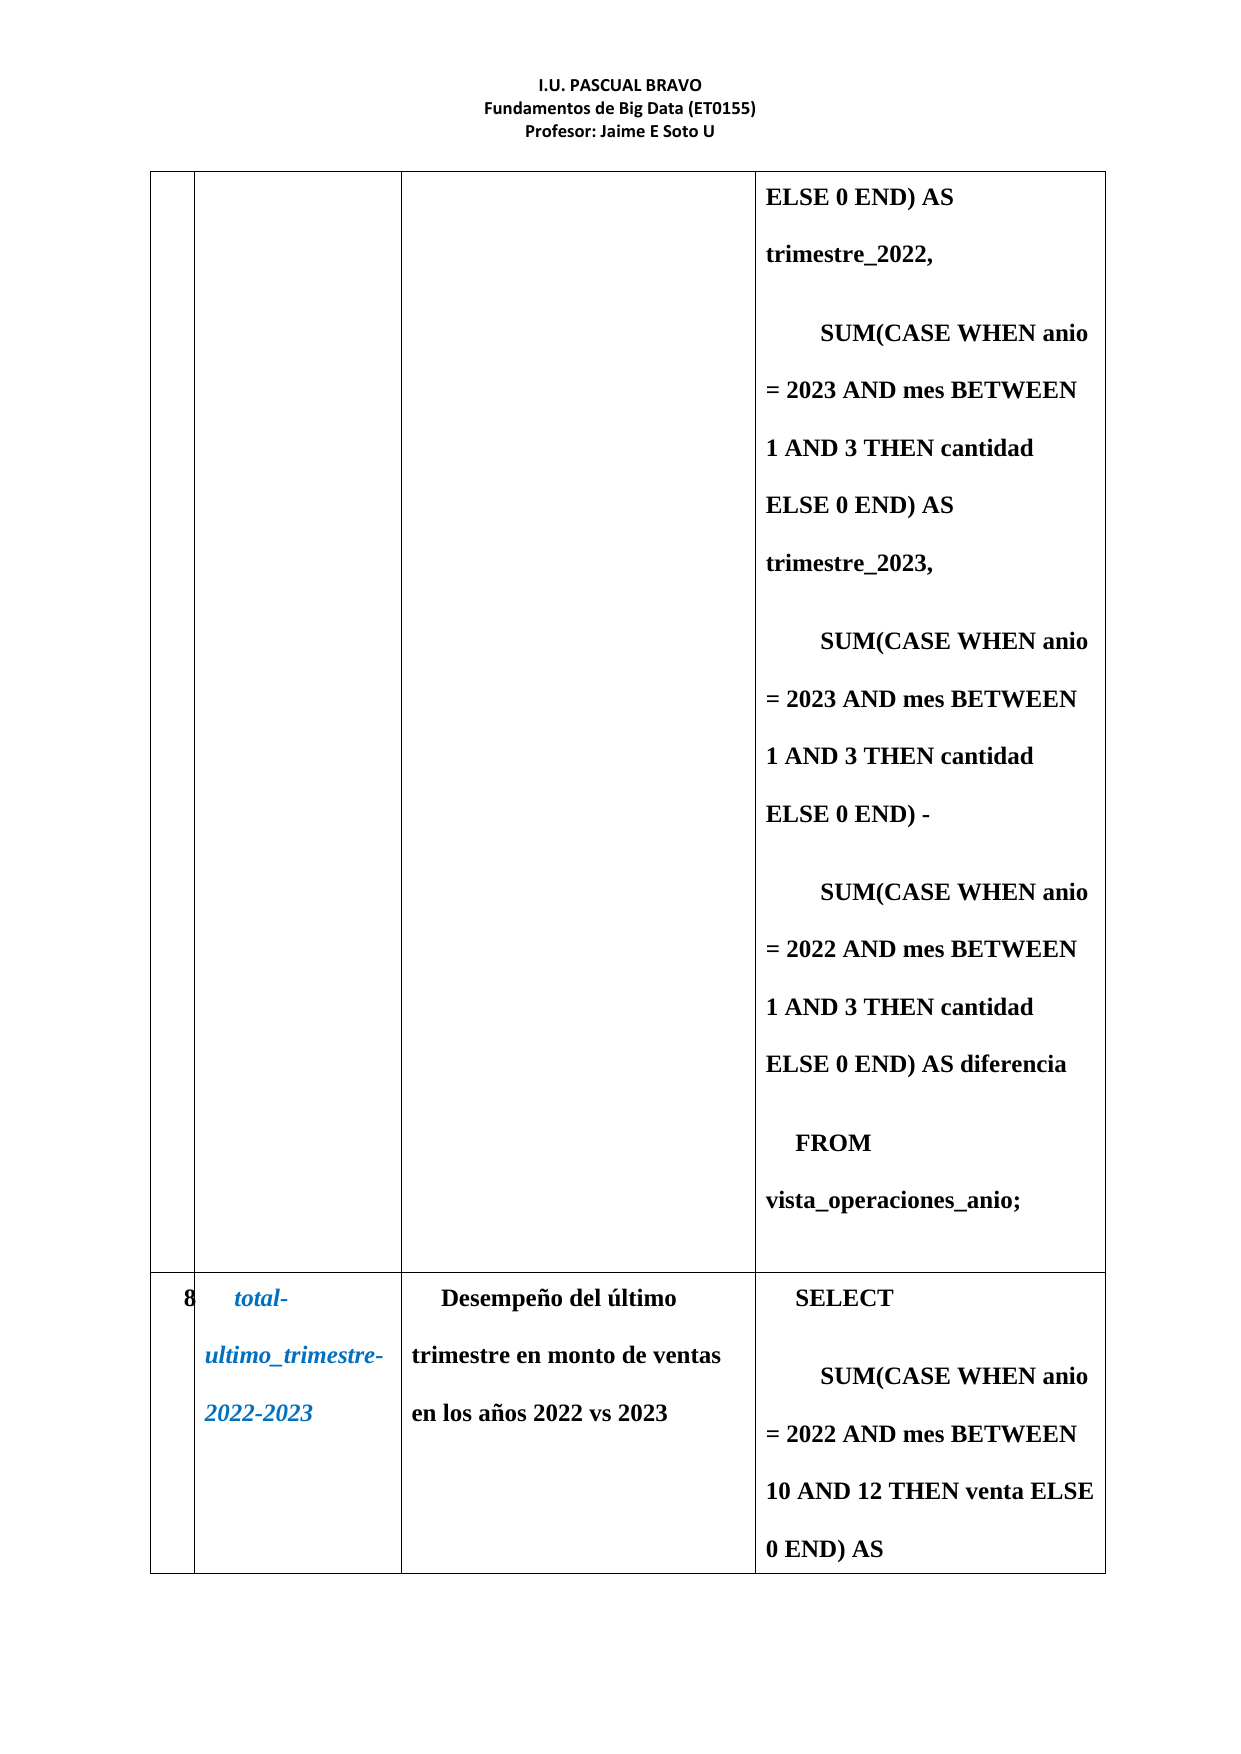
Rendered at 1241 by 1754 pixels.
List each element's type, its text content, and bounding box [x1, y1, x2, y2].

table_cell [756, 1273, 1105, 1573]
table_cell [402, 172, 755, 1272]
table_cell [195, 172, 401, 1272]
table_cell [756, 172, 1105, 1272]
table_cell 8 [151, 1273, 194, 1573]
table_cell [402, 1273, 755, 1573]
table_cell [195, 1273, 401, 1573]
table_cell 7 [151, 172, 194, 1272]
